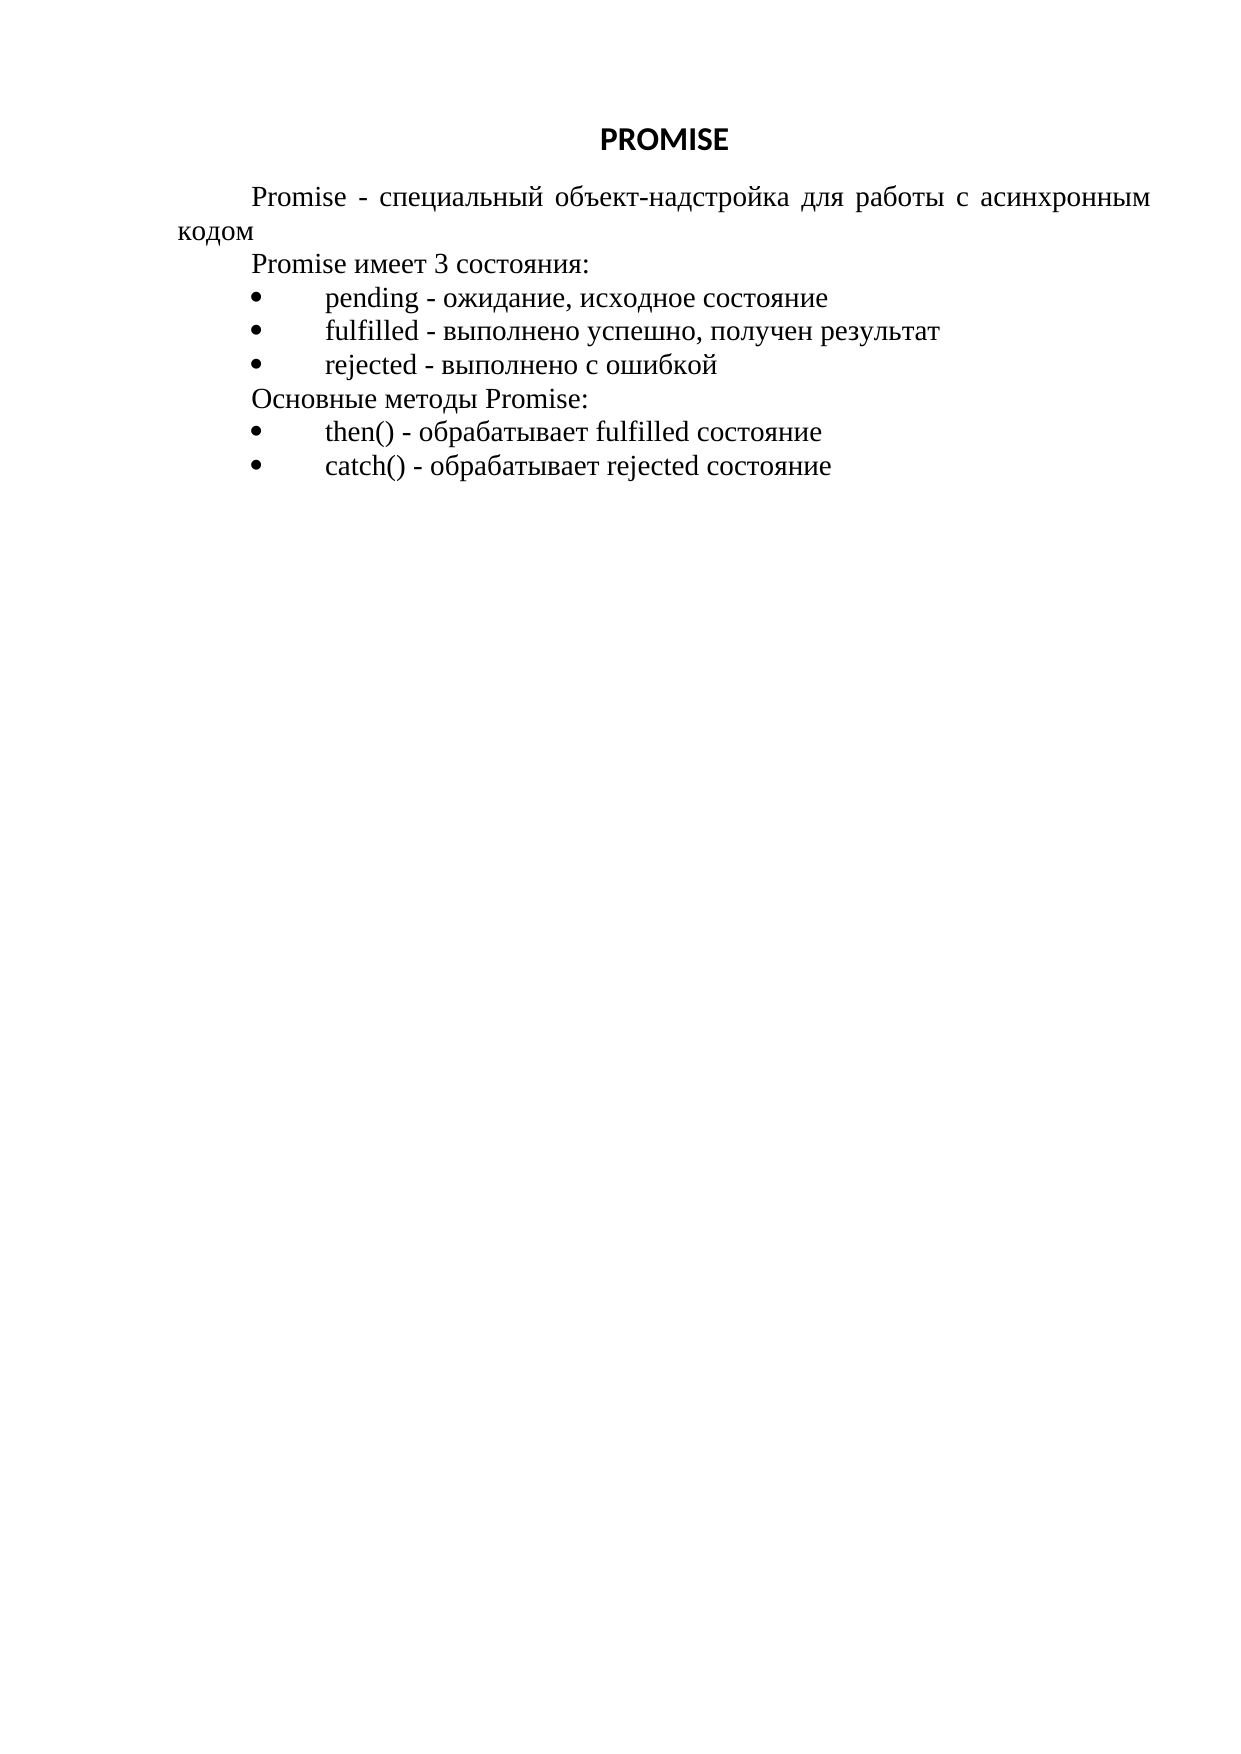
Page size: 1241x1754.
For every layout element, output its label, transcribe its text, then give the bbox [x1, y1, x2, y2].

text Promise имеет 3 состояния: [177, 246, 1152, 280]
subtitle PROMISE [177, 118, 1152, 159]
list then() - обрабатывает fulfilled состояние [177, 414, 1152, 448]
list fulfilled - выполнено успешно, получен результат [177, 313, 1152, 347]
text Основные методы Promise: [177, 381, 1152, 414]
list catch() - обрабатывает rejected состояние [177, 448, 1152, 482]
text Promise - специальный объект-надстройка для работы с асинхронным кодом [177, 179, 1152, 246]
list rejected - выполнено с ошибкой [177, 347, 1152, 381]
list pending - ожидание, исходное состояние [177, 280, 1152, 313]
